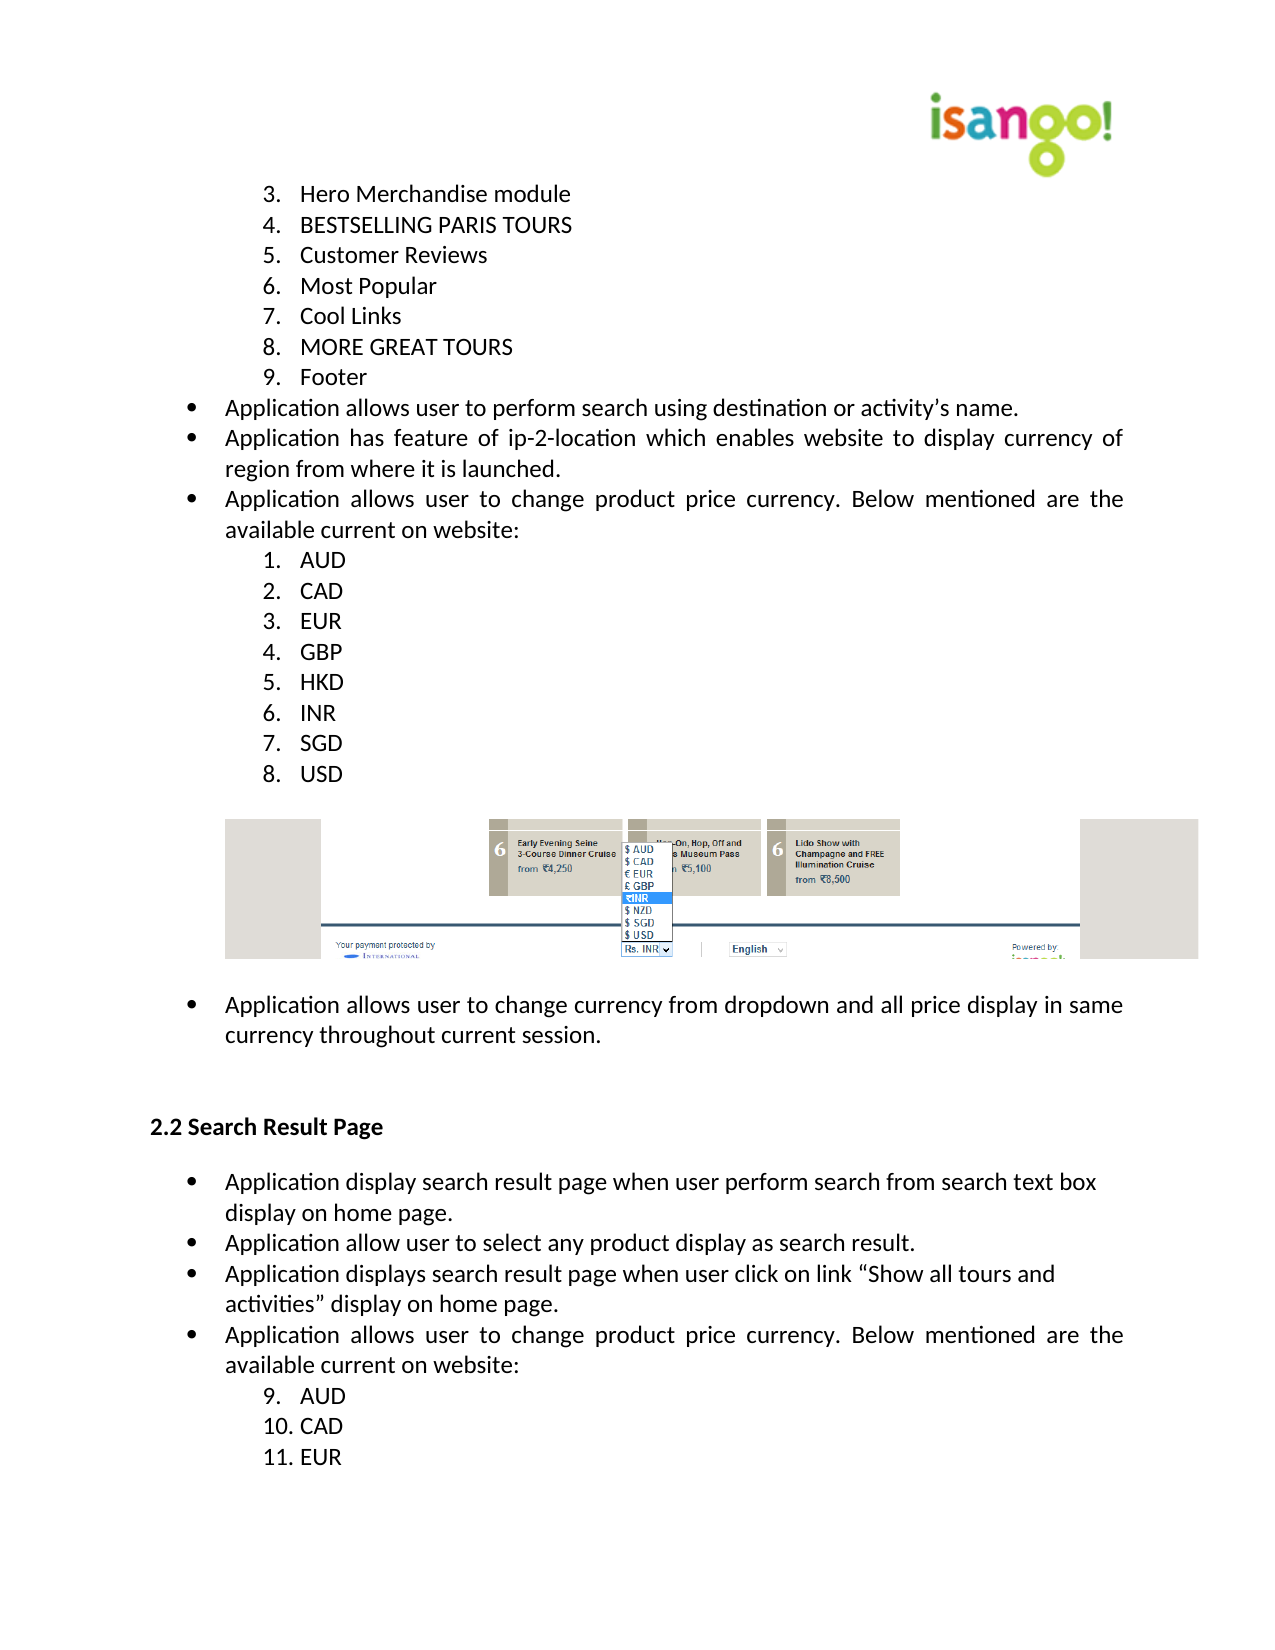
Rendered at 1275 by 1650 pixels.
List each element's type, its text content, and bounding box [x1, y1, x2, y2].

list Application allows user to change product price currency. Below mentioned are the available current on website: [187, 1319, 1125, 1380]
list Footer [262, 361, 1125, 392]
list MORE GREAT TOURS [262, 331, 1125, 361]
list Most Popular [262, 270, 1125, 300]
list BESTSELLING PARIS TOURS [262, 209, 1125, 239]
subtitle 2.2 Search Result Page [150, 1111, 1125, 1141]
list Customer Reviews [262, 239, 1125, 270]
list Application allow user to select any product display as search result. [187, 1227, 1125, 1258]
list Application allows user to perform search using destination or activity’s name. [187, 392, 1125, 422]
list INR [262, 697, 1125, 728]
list Application displays search result page when user click on link “Show all tours and activities” display on home page. [187, 1258, 1125, 1319]
list Application allows user to change currency from dropdown and all price display in same currency throughout current session. [187, 989, 1125, 1050]
list CAD [262, 575, 1125, 606]
list Application has feature of ip-2-location which enables website to display currency of region from where it is launched. [187, 422, 1125, 483]
list Application display search result page when user perform search from search text box display on home page. [187, 1166, 1125, 1227]
list AUD [262, 1380, 1125, 1411]
list GBP [262, 636, 1125, 667]
list EUR [262, 1441, 1125, 1472]
picture [225, 819, 1199, 959]
list CAD [262, 1411, 1125, 1441]
list USD [262, 758, 1125, 789]
list Cool Links [262, 300, 1125, 331]
list AUD [262, 544, 1125, 575]
picture [921, 74, 1126, 179]
list EUR [262, 606, 1125, 636]
list Application allows user to change product price currency. Below mentioned are the available current on website: [187, 483, 1125, 544]
list SGD [262, 728, 1125, 758]
list Hero Merchandise module [262, 178, 1125, 209]
list HKD [262, 667, 1125, 697]
